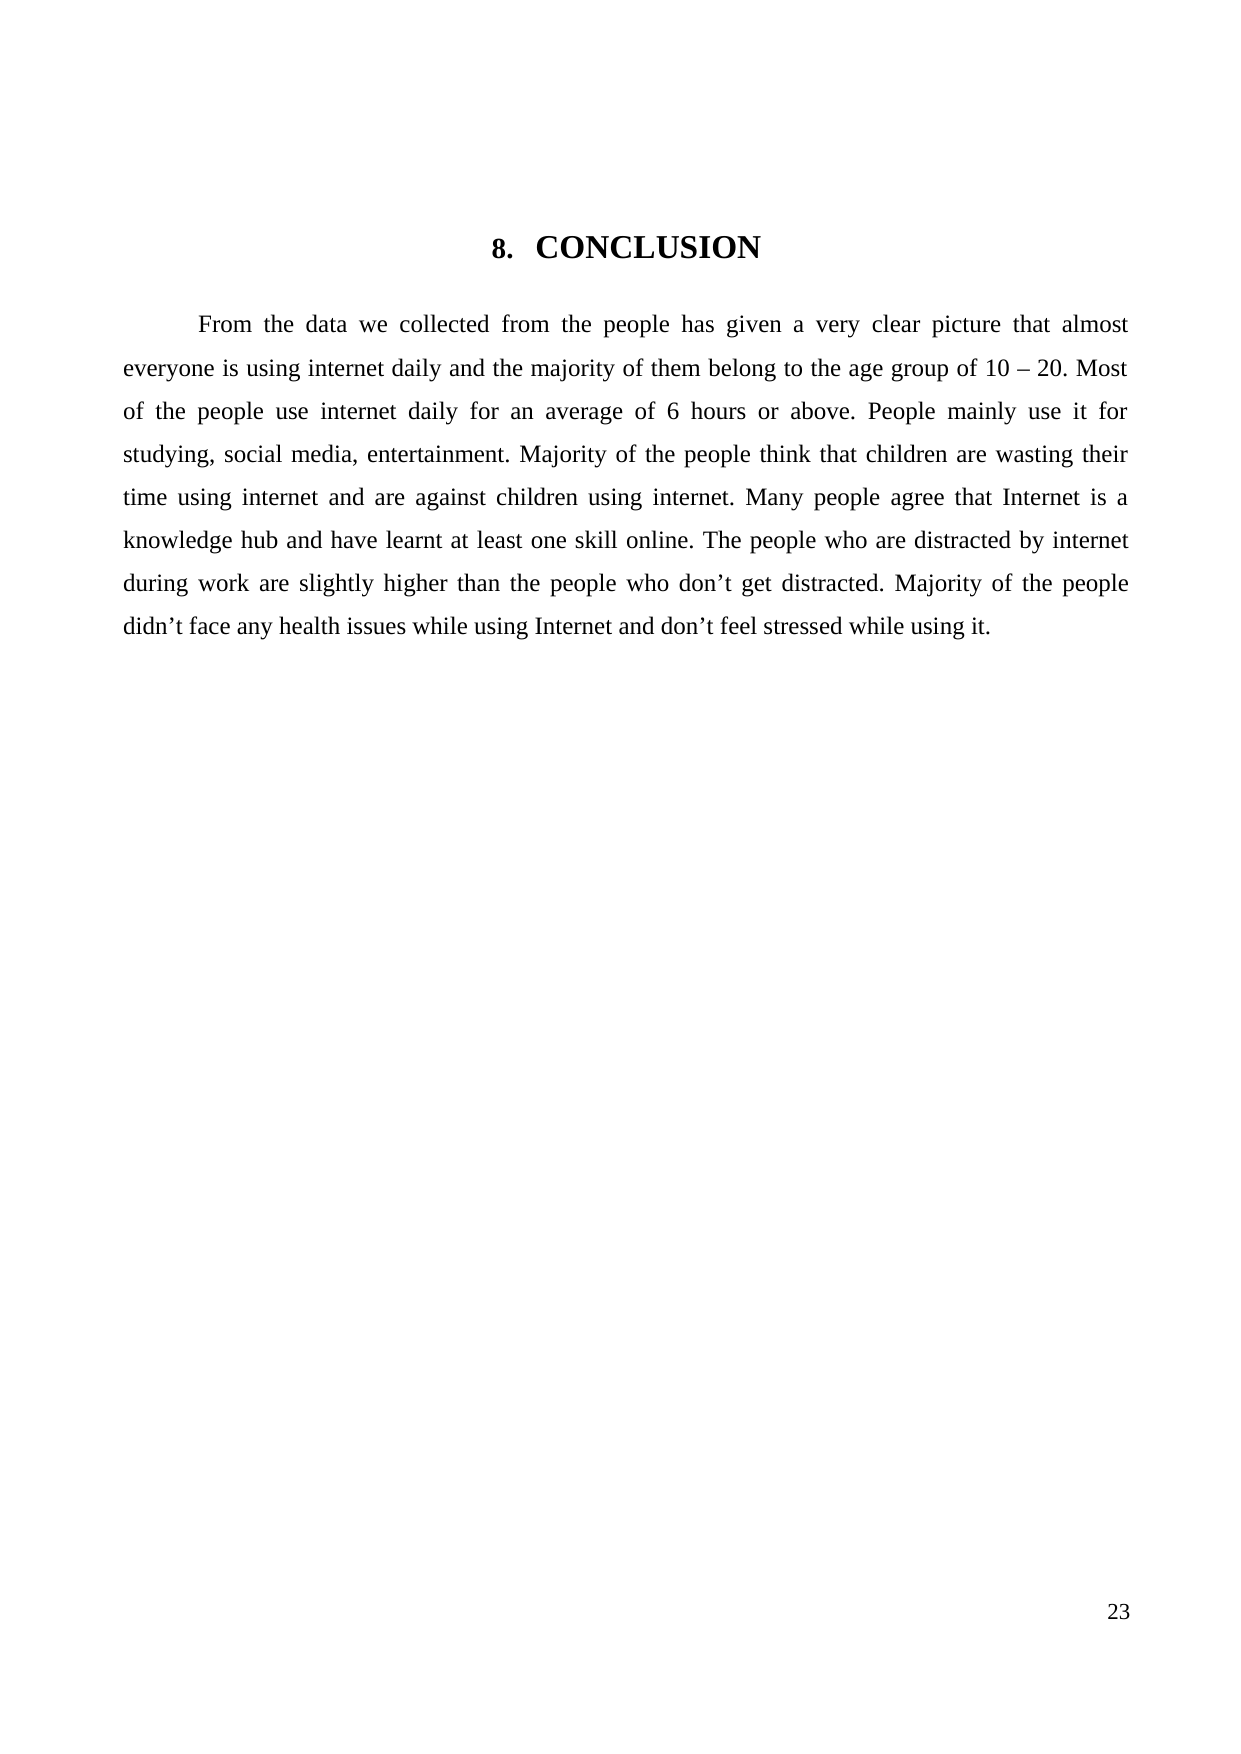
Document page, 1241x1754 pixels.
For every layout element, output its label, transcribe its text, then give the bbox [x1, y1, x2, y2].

list CONCLUSION [123, 228, 1130, 266]
text From the data we collected from the people has given a very clear picture that almost everyone is using internet daily and the majority of them belong to the age group of 10 – 20. Most of the people use internet daily for an average of 6 hours or above. People mainly use it for studying, social media, entertainment. Majority of the people think that children are wasting their time using internet and are against children using internet. Many people agree that Internet is a knowledge hub and have learnt at least one skill online. The people who are distracted by internet during work are slightly higher than the people who don’t get distracted. Majority of the people didn’t face any health issues while using Internet and don’t feel stressed while using it. [123, 309, 1130, 640]
